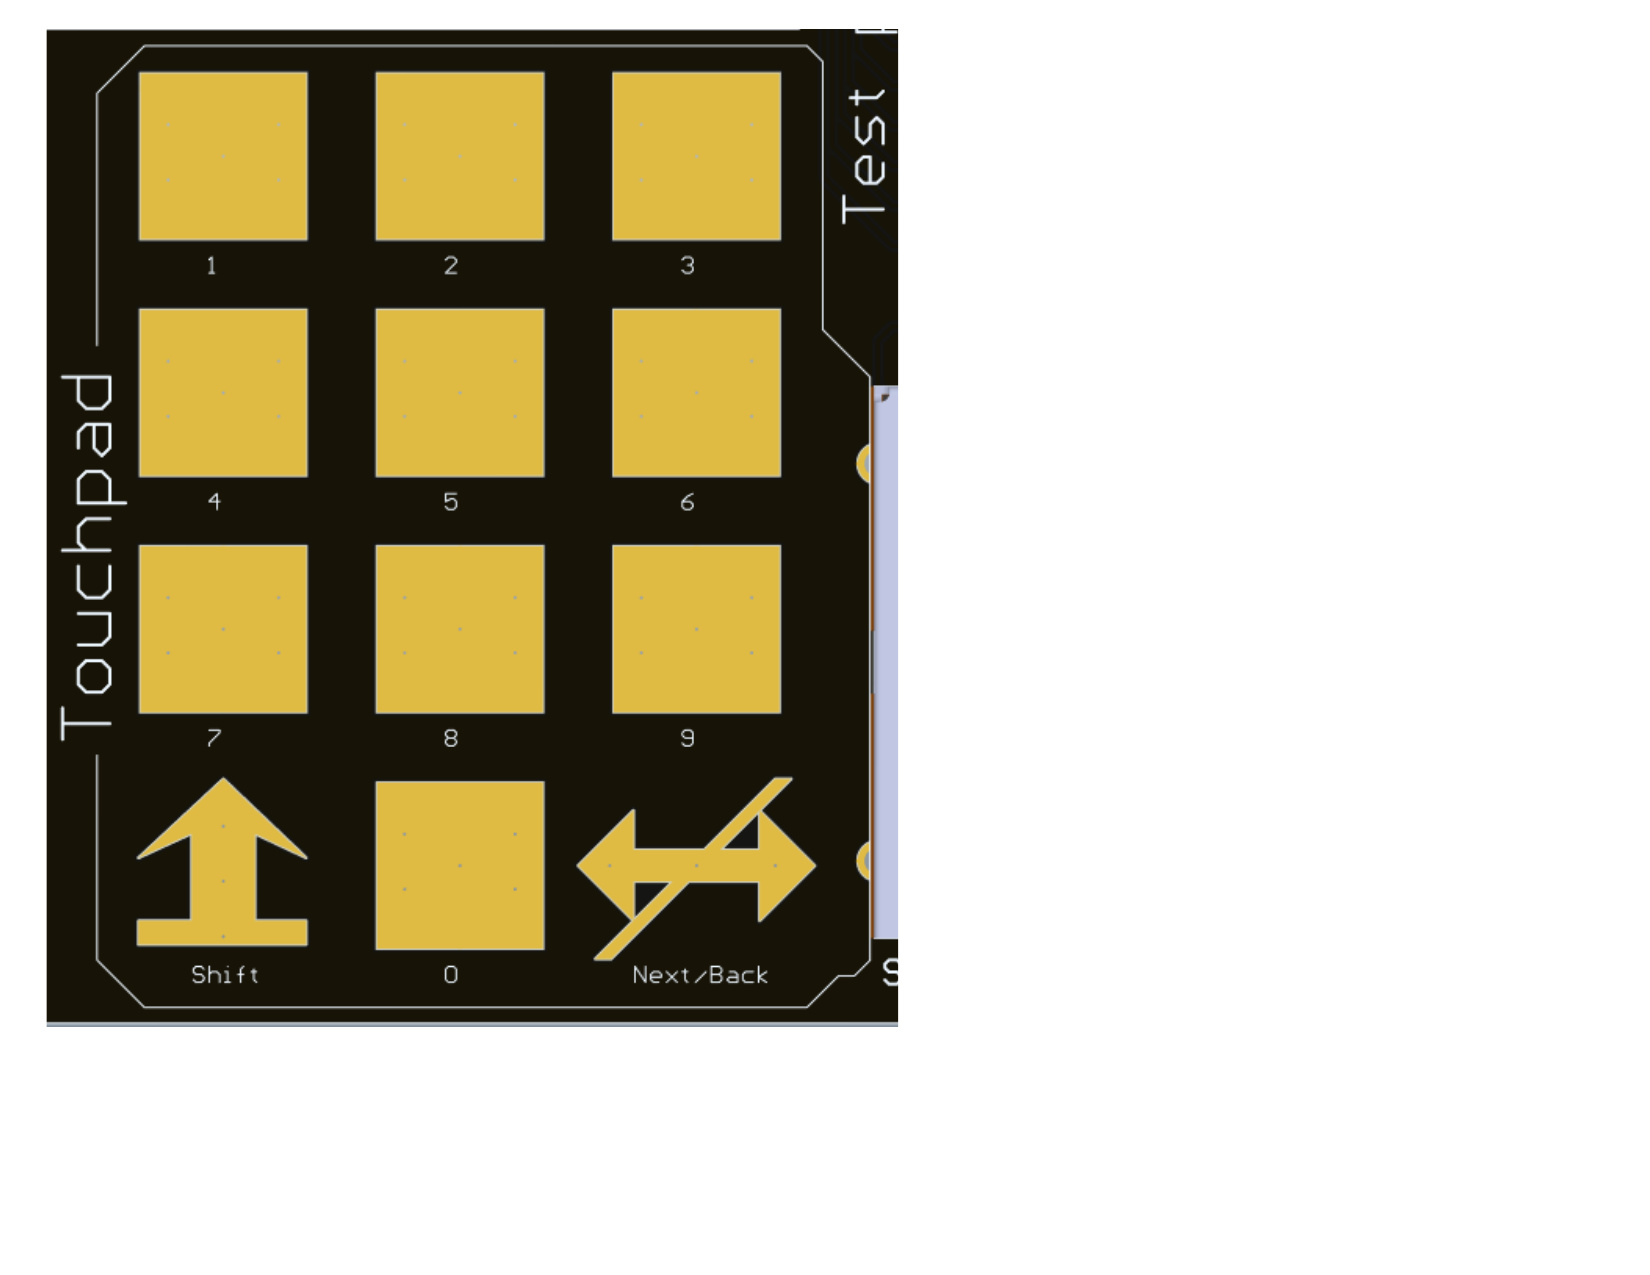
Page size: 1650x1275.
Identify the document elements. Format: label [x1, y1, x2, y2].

picture [46, 29, 899, 1027]
